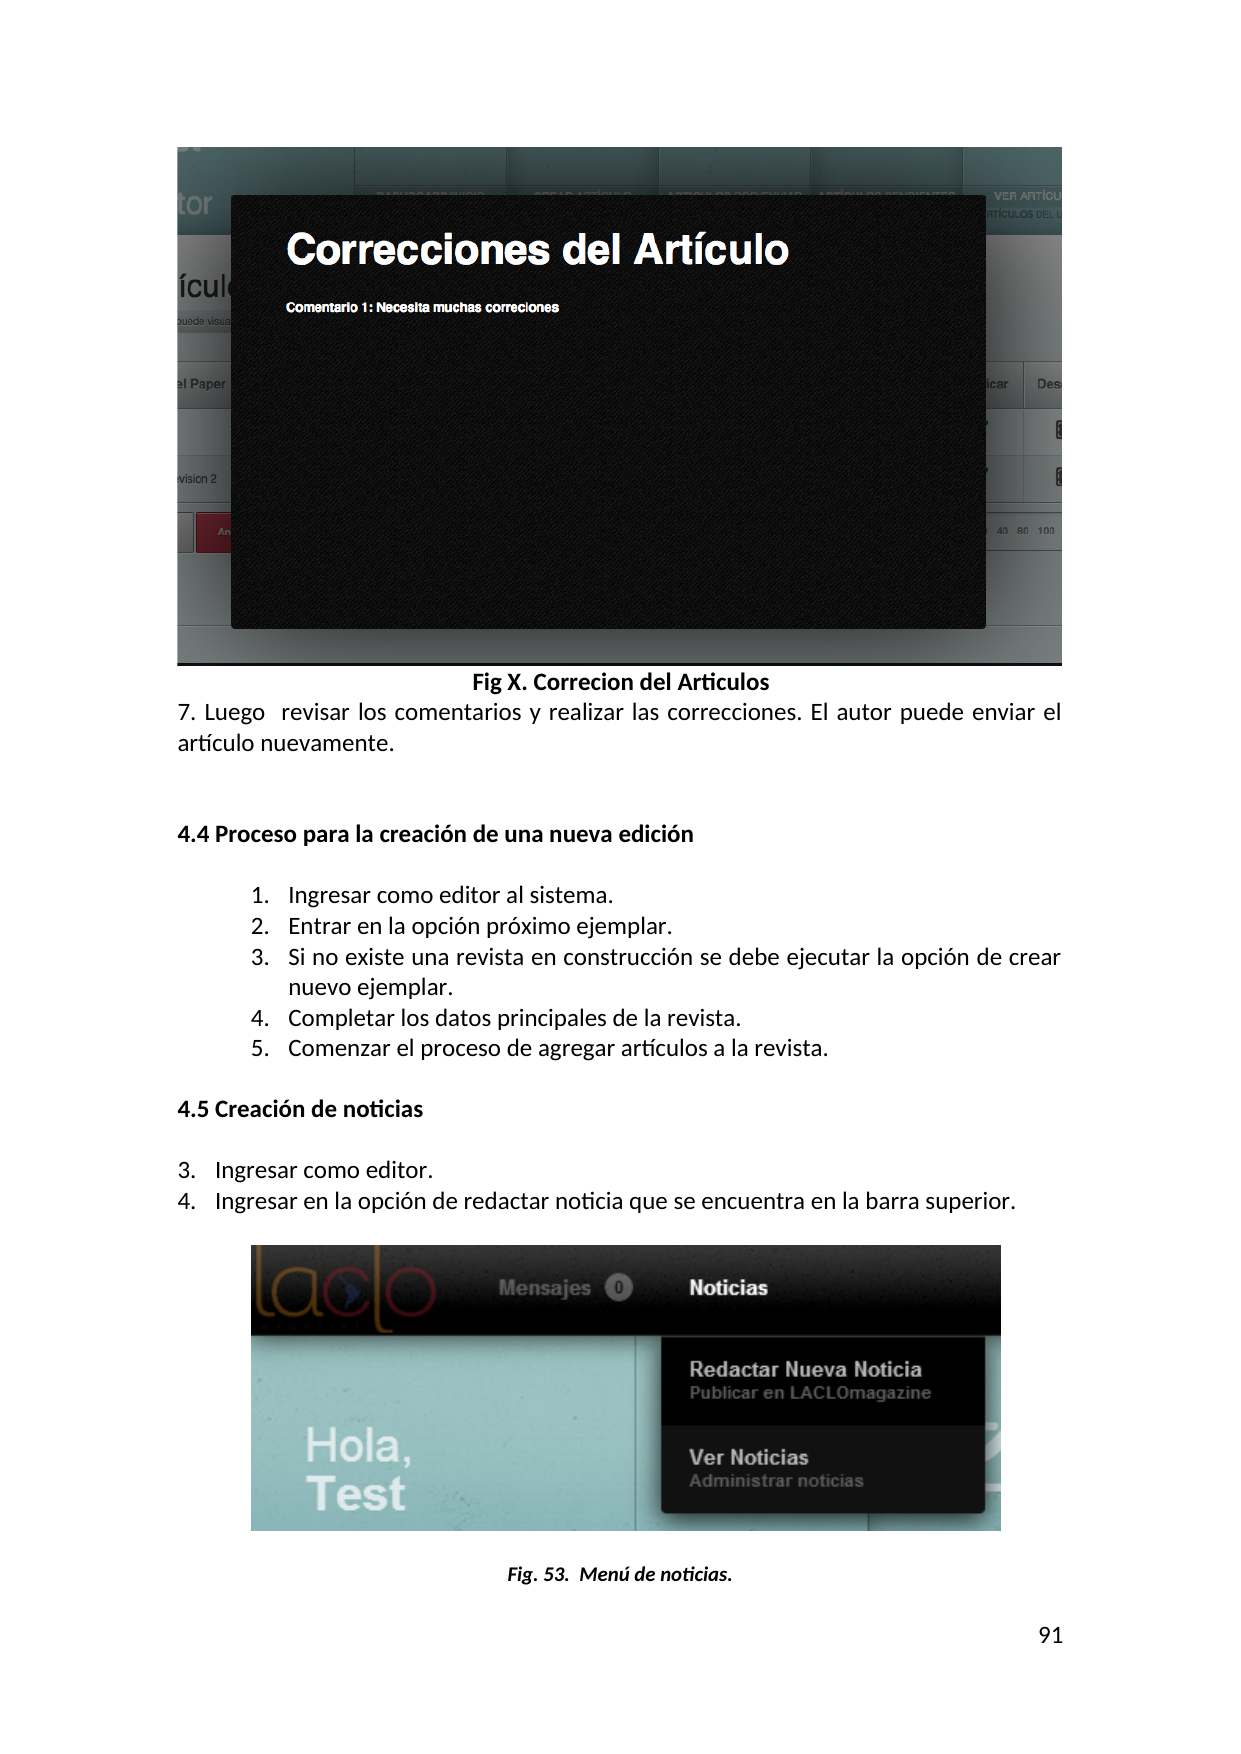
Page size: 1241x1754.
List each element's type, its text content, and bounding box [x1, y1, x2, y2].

list Entrar en la opción próximo ejemplar. [251, 910, 1063, 941]
picture [177, 147, 1062, 666]
text Fig X. Correcion del Articulos [215, 666, 1063, 696]
text 7. Luego revisar los comentarios y realizar las correcciones. El autor puede enviar el artículo nuevamente. [177, 696, 1063, 757]
list Ingresar en la opción de redactar noticia que se encuentra en la barra superior. [177, 1185, 1063, 1215]
text 4.5 Creación de noticias [177, 1093, 1063, 1124]
text Fig. 53. Menú de noticias. [177, 1561, 1063, 1586]
list Ingresar como editor al sistema. [251, 879, 1063, 910]
text 4.4 Proceso para la creación de una nueva edición [177, 818, 1063, 849]
list Ingresar como editor. [177, 1154, 1063, 1185]
list Si no existe una revista en construcción se debe ejecutar la opción de crear nuevo ejemplar. [251, 941, 1063, 1002]
list Completar los datos principales de la revista. [251, 1002, 1063, 1032]
picture [251, 1245, 1001, 1531]
list Comenzar el proceso de agregar artículos a la revista. [251, 1032, 1063, 1063]
